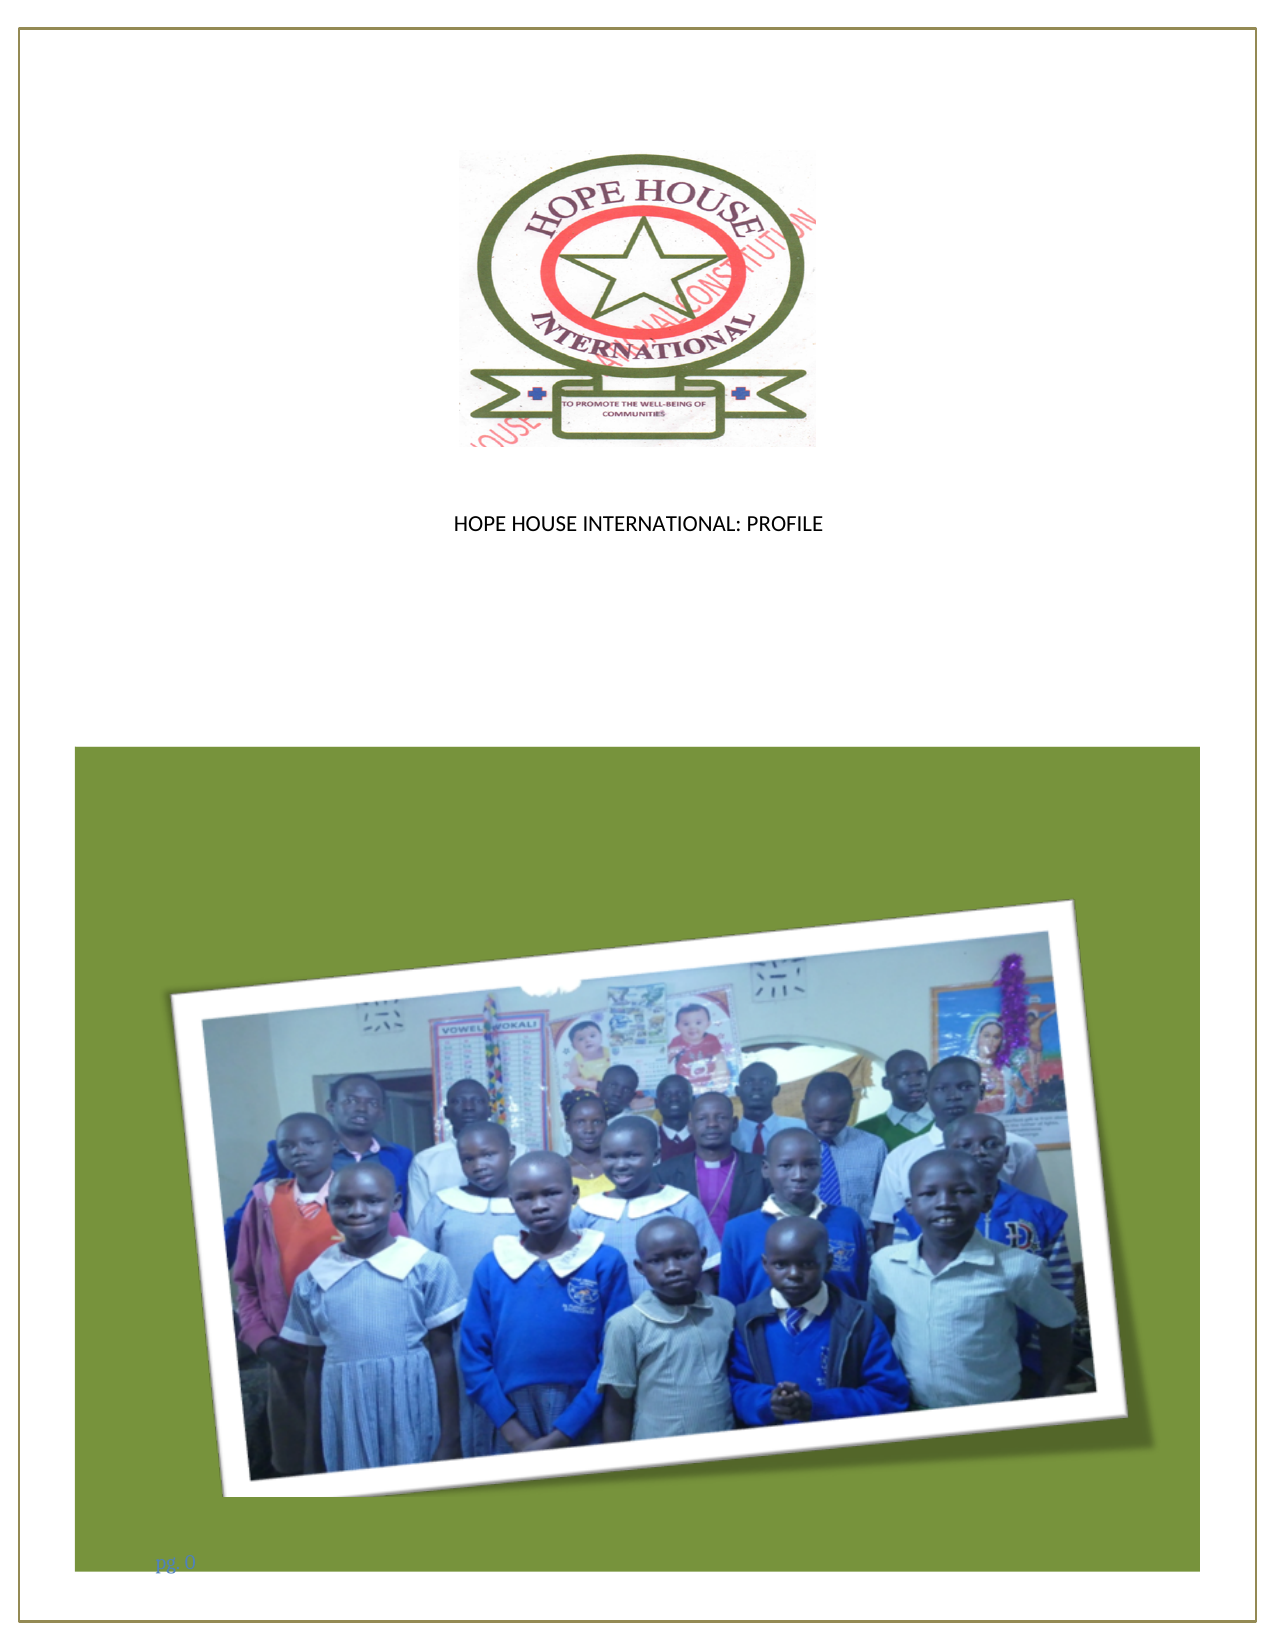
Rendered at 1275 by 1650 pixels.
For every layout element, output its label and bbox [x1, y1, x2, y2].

picture [459, 150, 816, 447]
